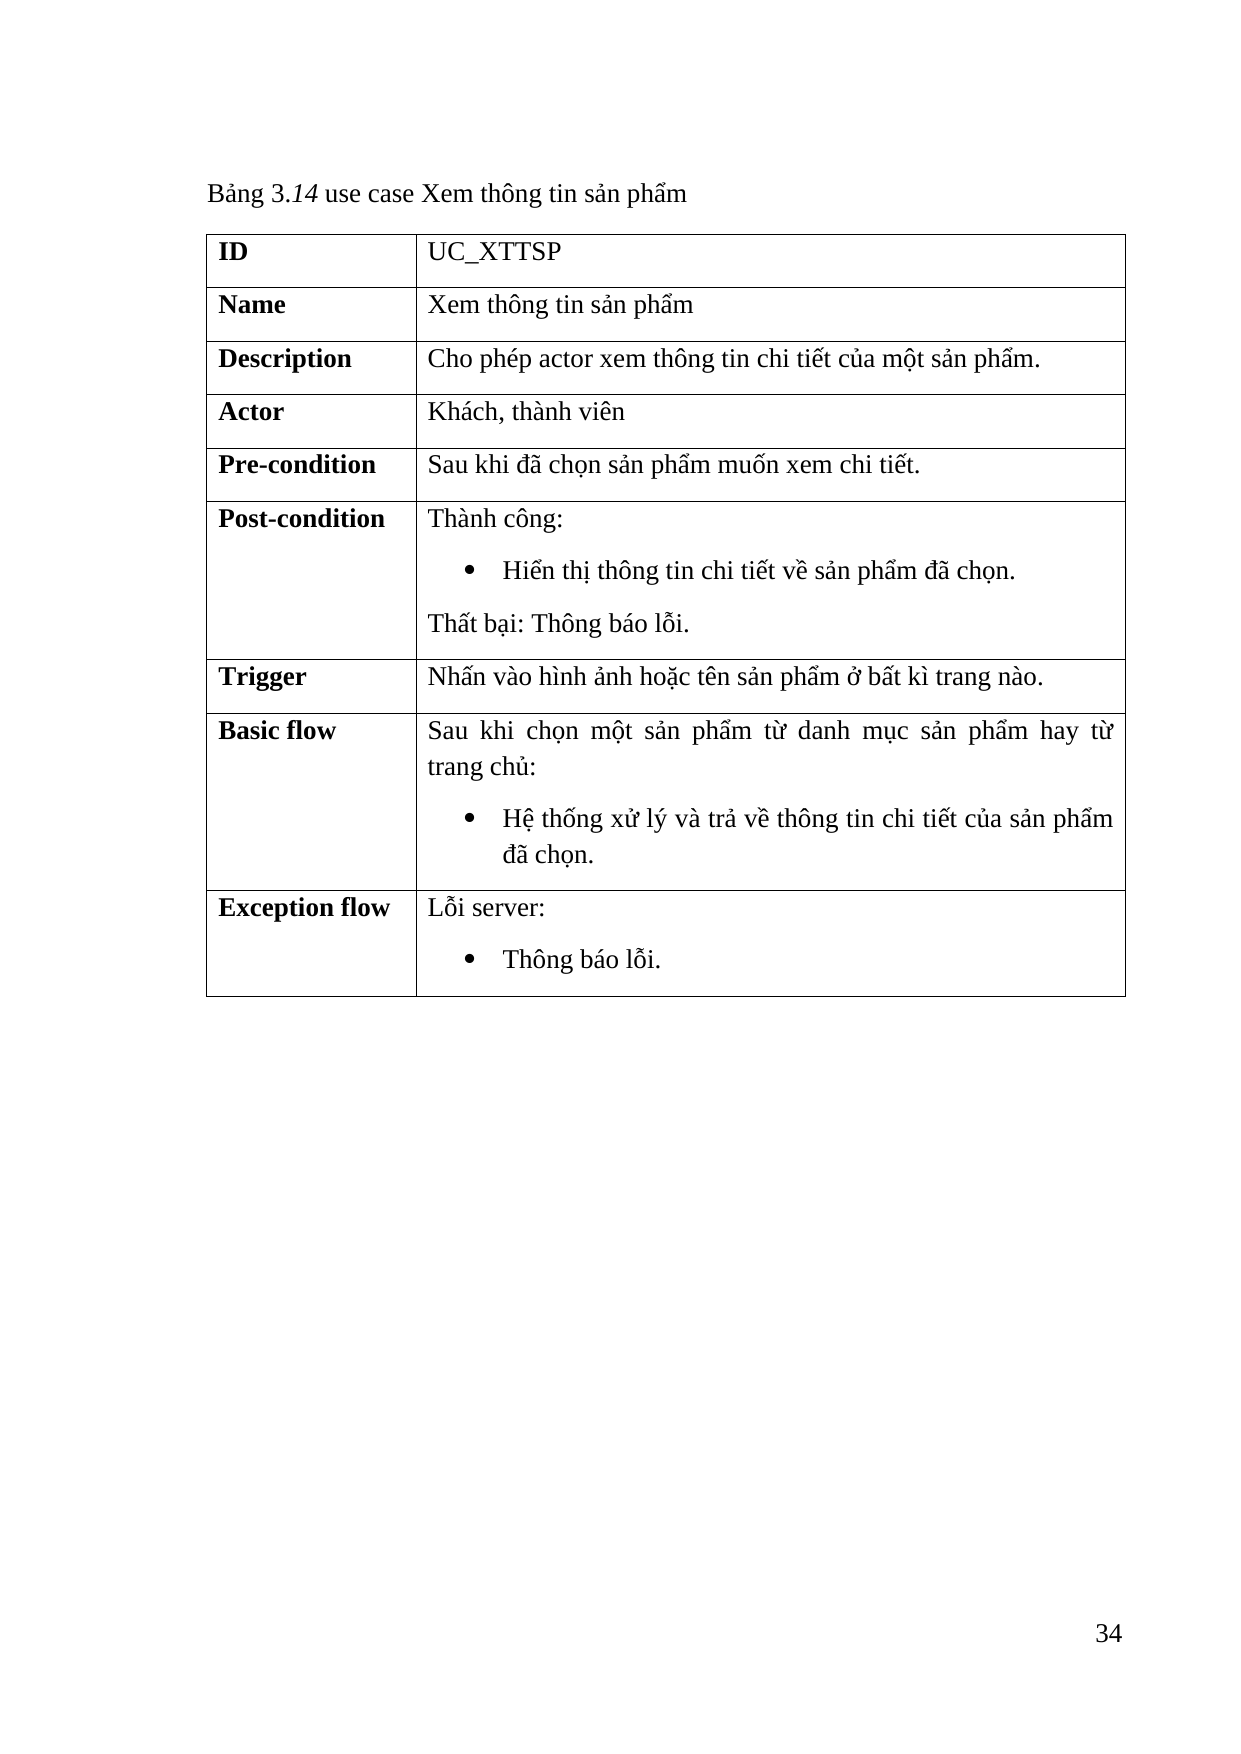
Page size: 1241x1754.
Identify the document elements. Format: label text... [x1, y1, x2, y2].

table_cell Post-condition [207, 502, 416, 659]
table_cell Sau khi chọn một sản phẩm từ danh mục sản phẩm hay từ trang chủ: Hệ thống xử lý và trả về thông tin chi tiết của sản phẩm đã chọn. [417, 714, 1125, 890]
table_cell Exception flow [207, 891, 416, 996]
table_cell Pre-condition [207, 449, 416, 501]
table_cell Cho phép actor xem thông tin chi tiết của một sản phẩm. [417, 342, 1125, 394]
text Bảng 3.14 use case Xem thông tin sản phẩm [207, 177, 1122, 208]
table_cell Sau khi đã chọn sản phẩm muốn xem chi tiết. [417, 449, 1125, 501]
table_cell Nhấn vào hình ảnh hoặc tên sản phẩm ở bất kì trang nào. [417, 660, 1125, 713]
table_header UC_XTTSP [417, 235, 1125, 287]
table_cell Name [207, 288, 416, 341]
table_cell Xem thông tin sản phẩm [417, 288, 1125, 341]
table_cell Lỗi server: Thông báo lỗi. [417, 891, 1125, 996]
table_cell Basic flow [207, 714, 416, 890]
table_cell Khách, thành viên [417, 395, 1125, 447]
table_cell Actor [207, 395, 416, 447]
table_cell Thành công: Hiển thị thông tin chi tiết về sản phẩm đã chọn. Thất bại: Thông báo lỗi. [417, 502, 1125, 659]
table_header ID [207, 235, 416, 287]
table_cell Trigger [207, 660, 416, 713]
table_cell Description [207, 342, 416, 394]
